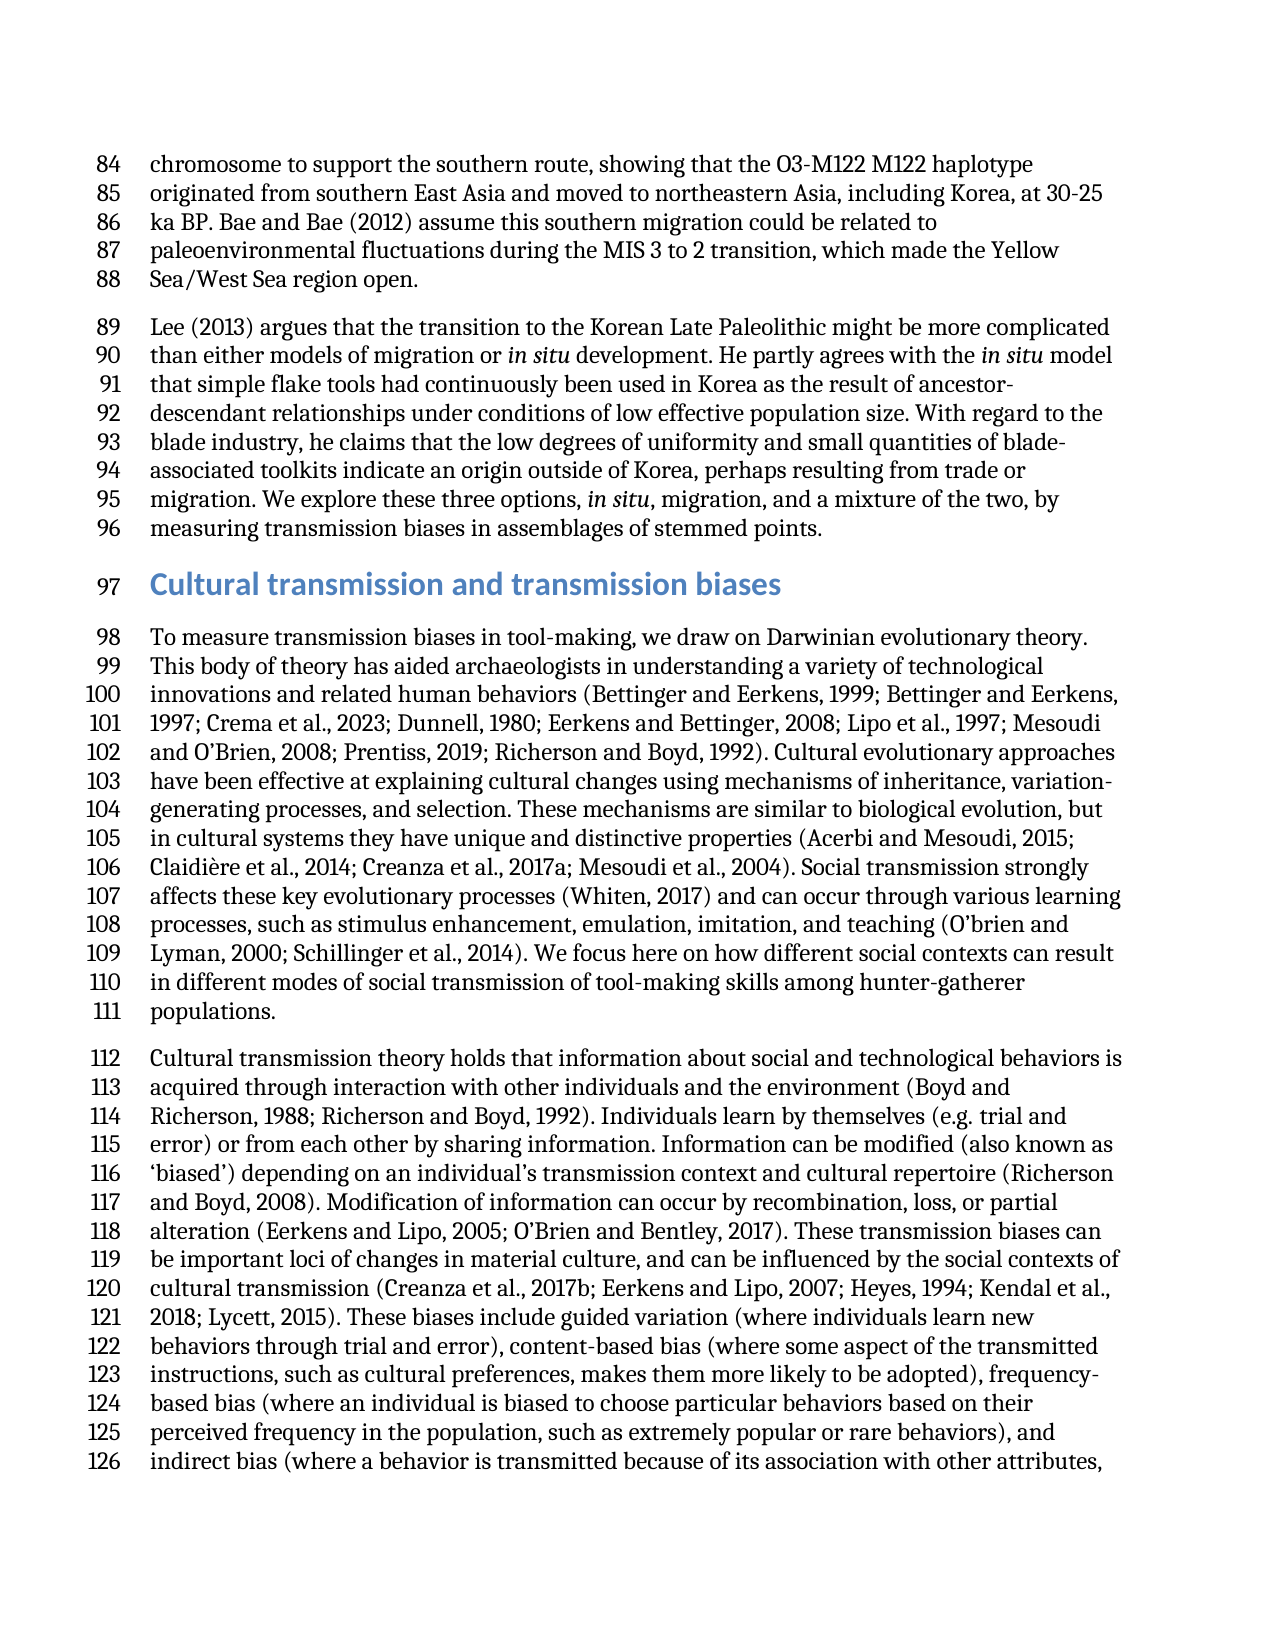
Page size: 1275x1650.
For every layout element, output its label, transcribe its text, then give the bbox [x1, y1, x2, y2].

subtitle Cultural transmission and transmission biases [150, 563, 1125, 604]
text To measure transmission biases in tool-making, we draw on Darwinian evolutionary theory. This body of theory has aided archaeologists in understanding a variety of technological innovations and related human behaviors (Bettinger and Eerkens, 1999; Bettinger and Eerkens, 1997; Crema et al., 2023; Dunnell, 1980; Eerkens and Bettinger, 2008; Lipo et al., 1997; Mesoudi and O’Brien, 2008; Prentiss, 2019; Richerson and Boyd, 1992). Cultural evolutionary approaches have been effective at explaining cultural changes using mechanisms of inheritance, variation-generating processes, and selection. These mechanisms are similar to biological evolution, but in cultural systems they have unique and distinctive properties (Acerbi and Mesoudi, 2015; Claidière et al., 2014; Creanza et al., 2017a; Mesoudi et al., 2004). Social transmission strongly affects these key evolutionary processes (Whiten, 2017) and can occur through various learning processes, such as stimulus enhancement, emulation, imitation, and teaching (O’brien and Lyman, 2000; Schillinger et al., 2014). We focus here on how different social contexts can result in different modes of social transmission of tool-making skills among hunter-gatherer populations. [150, 623, 1125, 1025]
text Lee (2013) argues that the transition to the Korean Late Paleolithic might be more complicated than either models of migration or in situ development. He partly agrees with the in situ model that simple flake tools had continuously been used in Korea as the result of ancestor-descendant relationships under conditions of low effective population size. With regard to the blade industry, he claims that the low degrees of uniformity and small quantities of blade-associated toolkits indicate an origin outside of Korea, perhaps resulting from trade or migration. We explore these three options, in situ, migration, and a mixture of the two, by measuring transmission biases in assemblages of stemmed points. [150, 312, 1125, 542]
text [150, 1044, 1125, 1475]
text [150, 150, 1125, 294]
